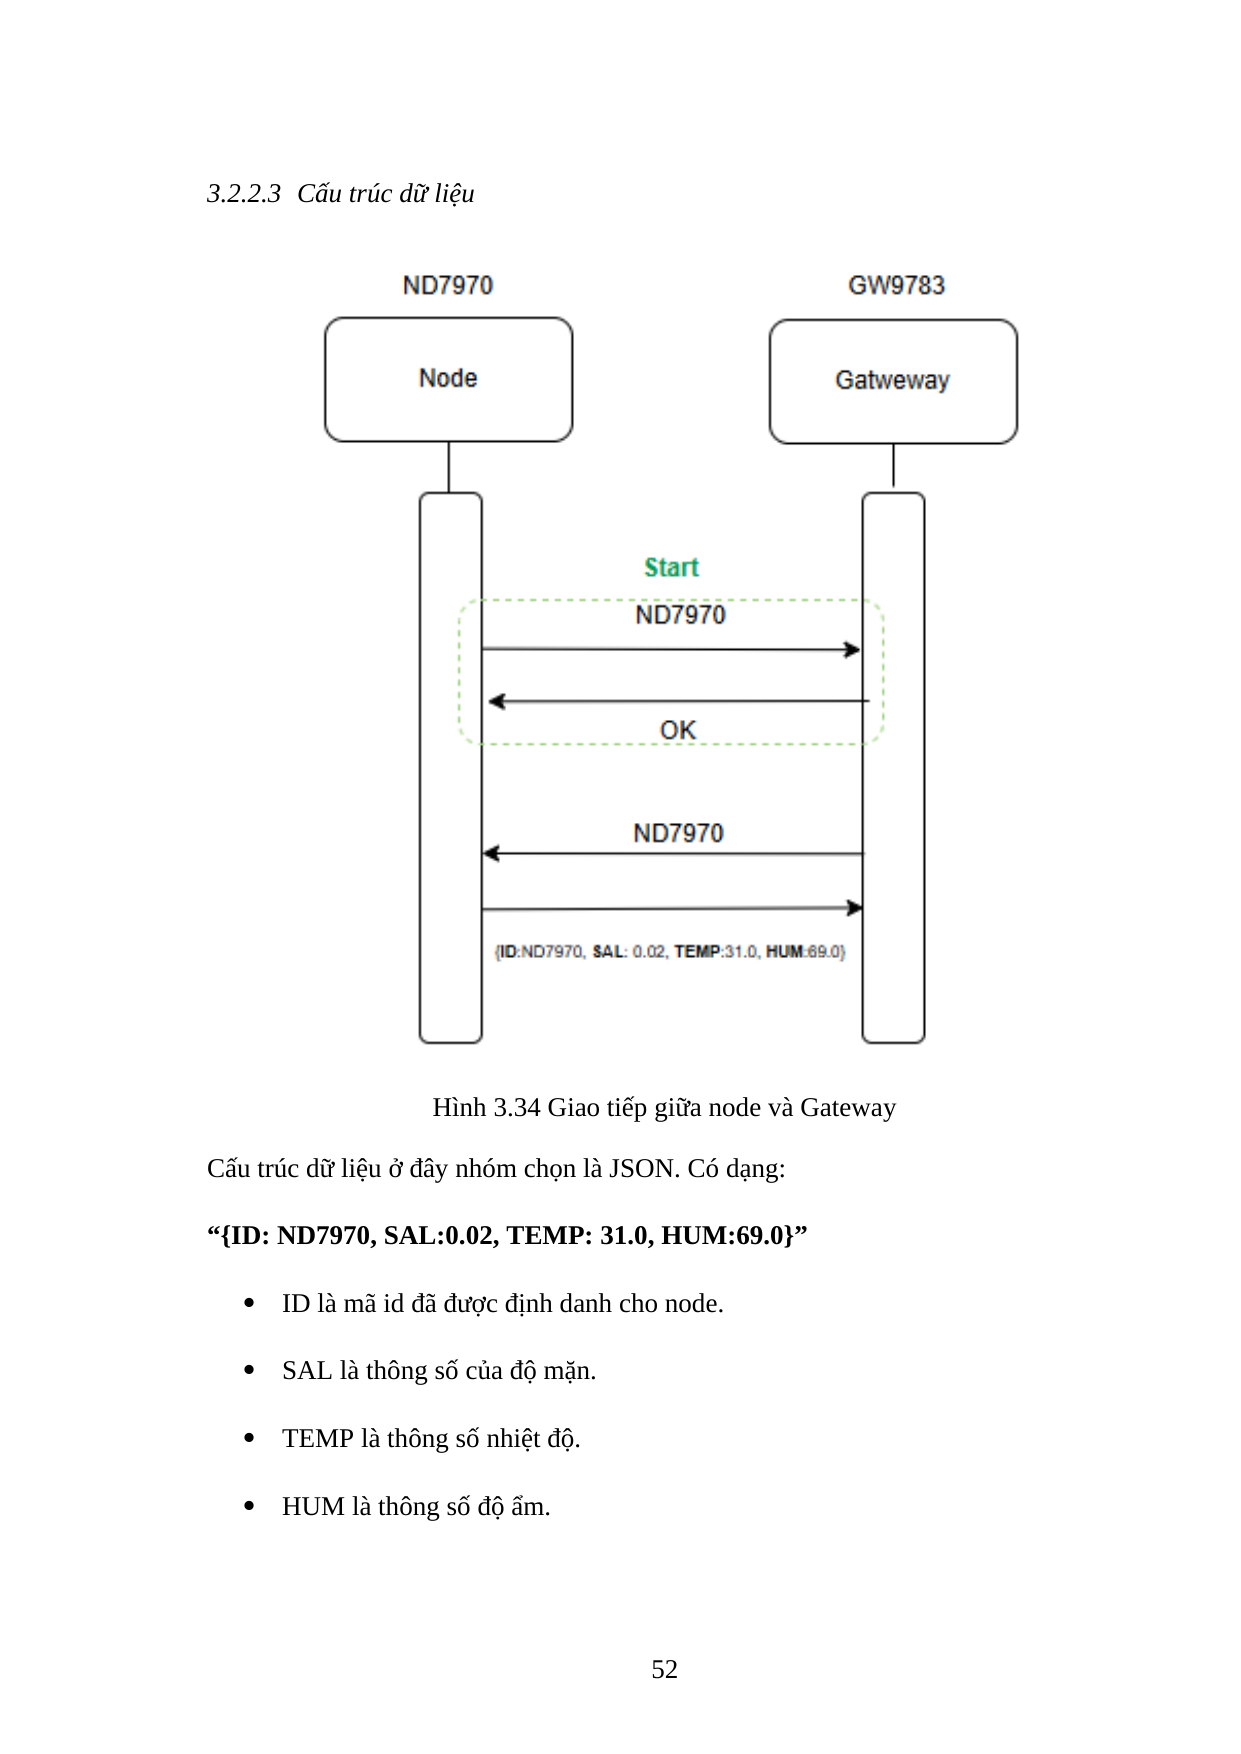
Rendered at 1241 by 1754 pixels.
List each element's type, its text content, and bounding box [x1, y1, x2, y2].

text Cấu trúc dữ liệu ở đây nhóm chọn là JSON. Có dạng: [207, 1152, 1122, 1183]
text “{ID: ND7970, SAL:0.02, TEMP: 31.0, HUM:69.0}” [207, 1219, 1122, 1250]
picture [298, 237, 1031, 1063]
list SAL là thông số của độ mặn. [244, 1354, 1122, 1386]
list HUM là thông số độ ẩm. [244, 1490, 1122, 1521]
list ID là mã id đã được định danh cho node. [244, 1287, 1122, 1318]
subtitle Cấu trúc dữ liệu [207, 177, 1122, 208]
list TEMP là thông số nhiệt độ. [244, 1422, 1122, 1453]
